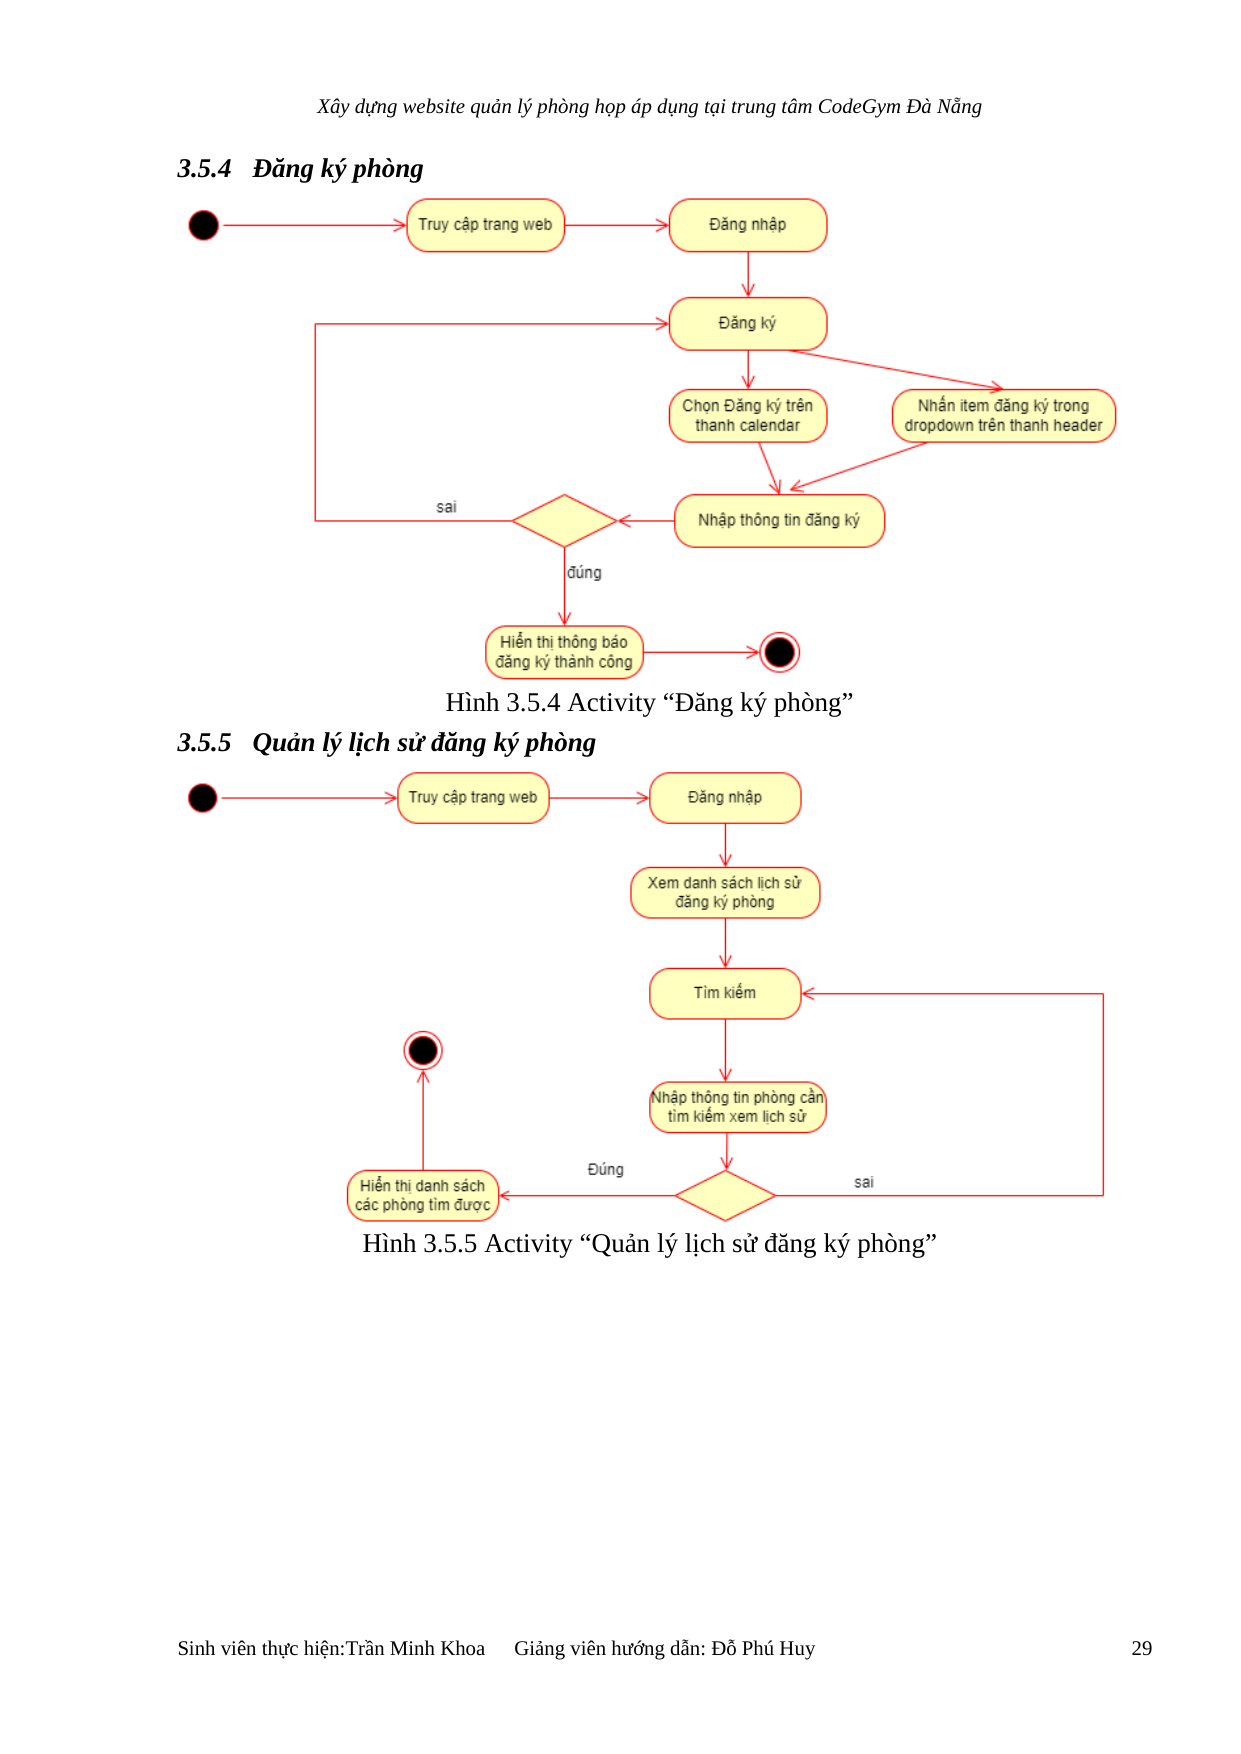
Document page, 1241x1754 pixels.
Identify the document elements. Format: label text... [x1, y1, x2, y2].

list 3.5.5 Quản lý lịch sử đăng ký phòng [177, 726, 1122, 757]
list 3.5.4 Đăng ký phòng [177, 153, 1122, 184]
picture [177, 193, 1123, 686]
text Hình 3.5.4 Activity “Đăng ký phòng” [177, 686, 1122, 717]
picture [177, 766, 1123, 1228]
text Hình 3.5.5 Activity “Quản lý lịch sử đăng ký phòng” [177, 1228, 1122, 1258]
